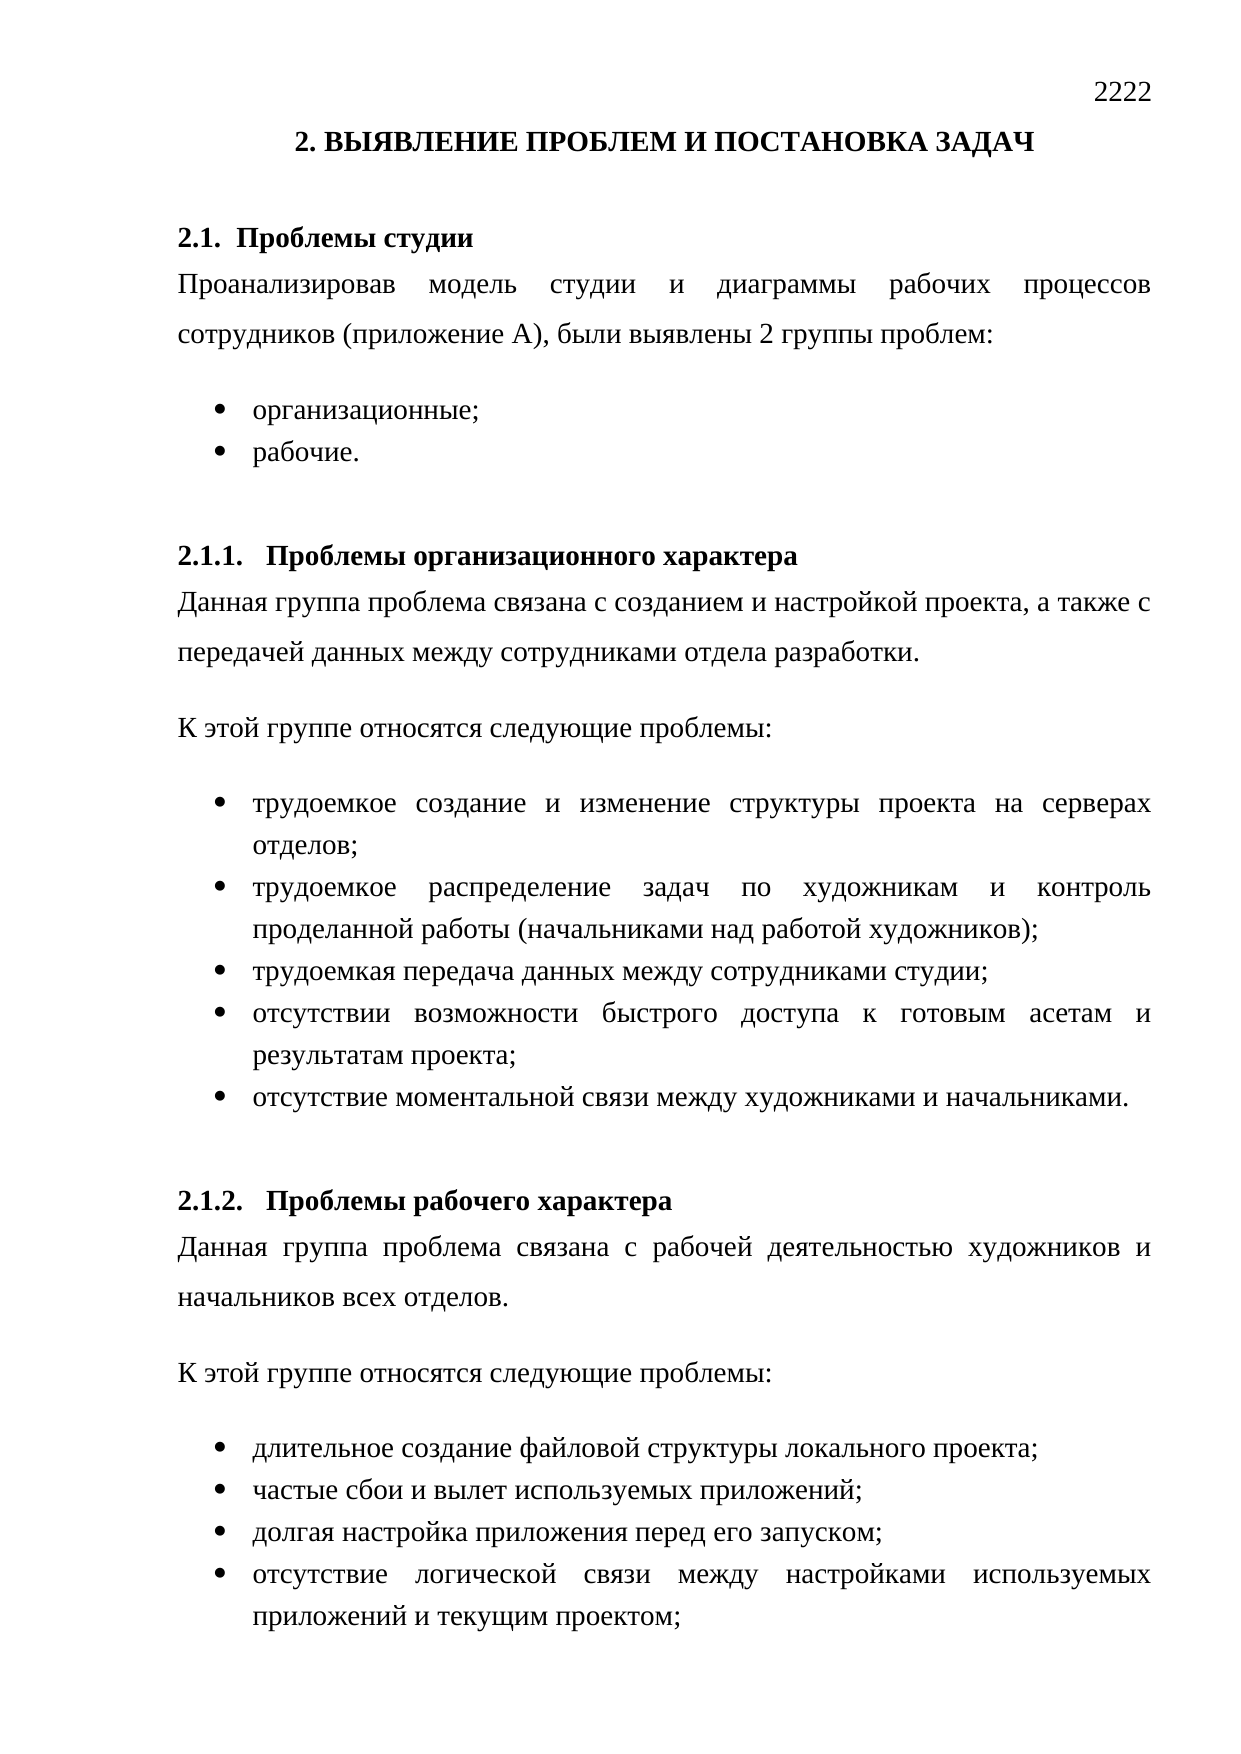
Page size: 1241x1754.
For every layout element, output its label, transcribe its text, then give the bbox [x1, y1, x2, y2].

list трудоемкое распределение задач по художникам и контроль проделанной работы (начальниками над работой художников); [215, 869, 1152, 944]
list трудоемкая передача данных между сотрудниками студии; [215, 953, 1152, 987]
list трудоемкое создание и изменение структуры проекта на серверах отделов; [215, 785, 1152, 861]
list организационные; [215, 392, 1152, 425]
subtitle Проблемы организационного характера [177, 538, 1152, 572]
text Данная группа проблема связана с созданием и настройкой проекта, а также с передачей данных между сотрудниками отдела разработки. [177, 584, 1152, 668]
text К этой группе относятся следующие проблемы: [177, 1355, 1152, 1388]
list отсутствие логической связи между настройками используемых приложений и текущим проектом; [215, 1556, 1152, 1632]
list долгая настройка приложения перед его запуском; [215, 1514, 1152, 1548]
subtitle Проблемы рабочего характера [177, 1183, 1152, 1217]
list рабочие. [215, 434, 1152, 467]
text Данная группа проблема связана с рабочей деятельностью художников и начальников всех отделов. [177, 1229, 1152, 1313]
list длительное создание файловой структуры локального проекта; [215, 1430, 1152, 1464]
list частые сбои и вылет используемых приложений; [215, 1472, 1152, 1506]
subtitle ВЫЯВЛЕНИЕ ПРОБЛЕМ И ПОСТАНОВКА ЗАДАЧ [177, 124, 1152, 158]
text Проанализировав модель студии и диаграммы рабочих процессов сотрудников (приложение А), были выявлены 2 группы проблем: [177, 266, 1152, 350]
text К этой группе относятся следующие проблемы: [177, 710, 1152, 743]
subtitle Проблемы студии [177, 220, 1152, 254]
list отсутствие моментальной связи между художниками и начальниками. [215, 1079, 1152, 1112]
list отсутствии возможности быстрого доступа к готовым асетам и результатам проекта; [215, 995, 1152, 1070]
